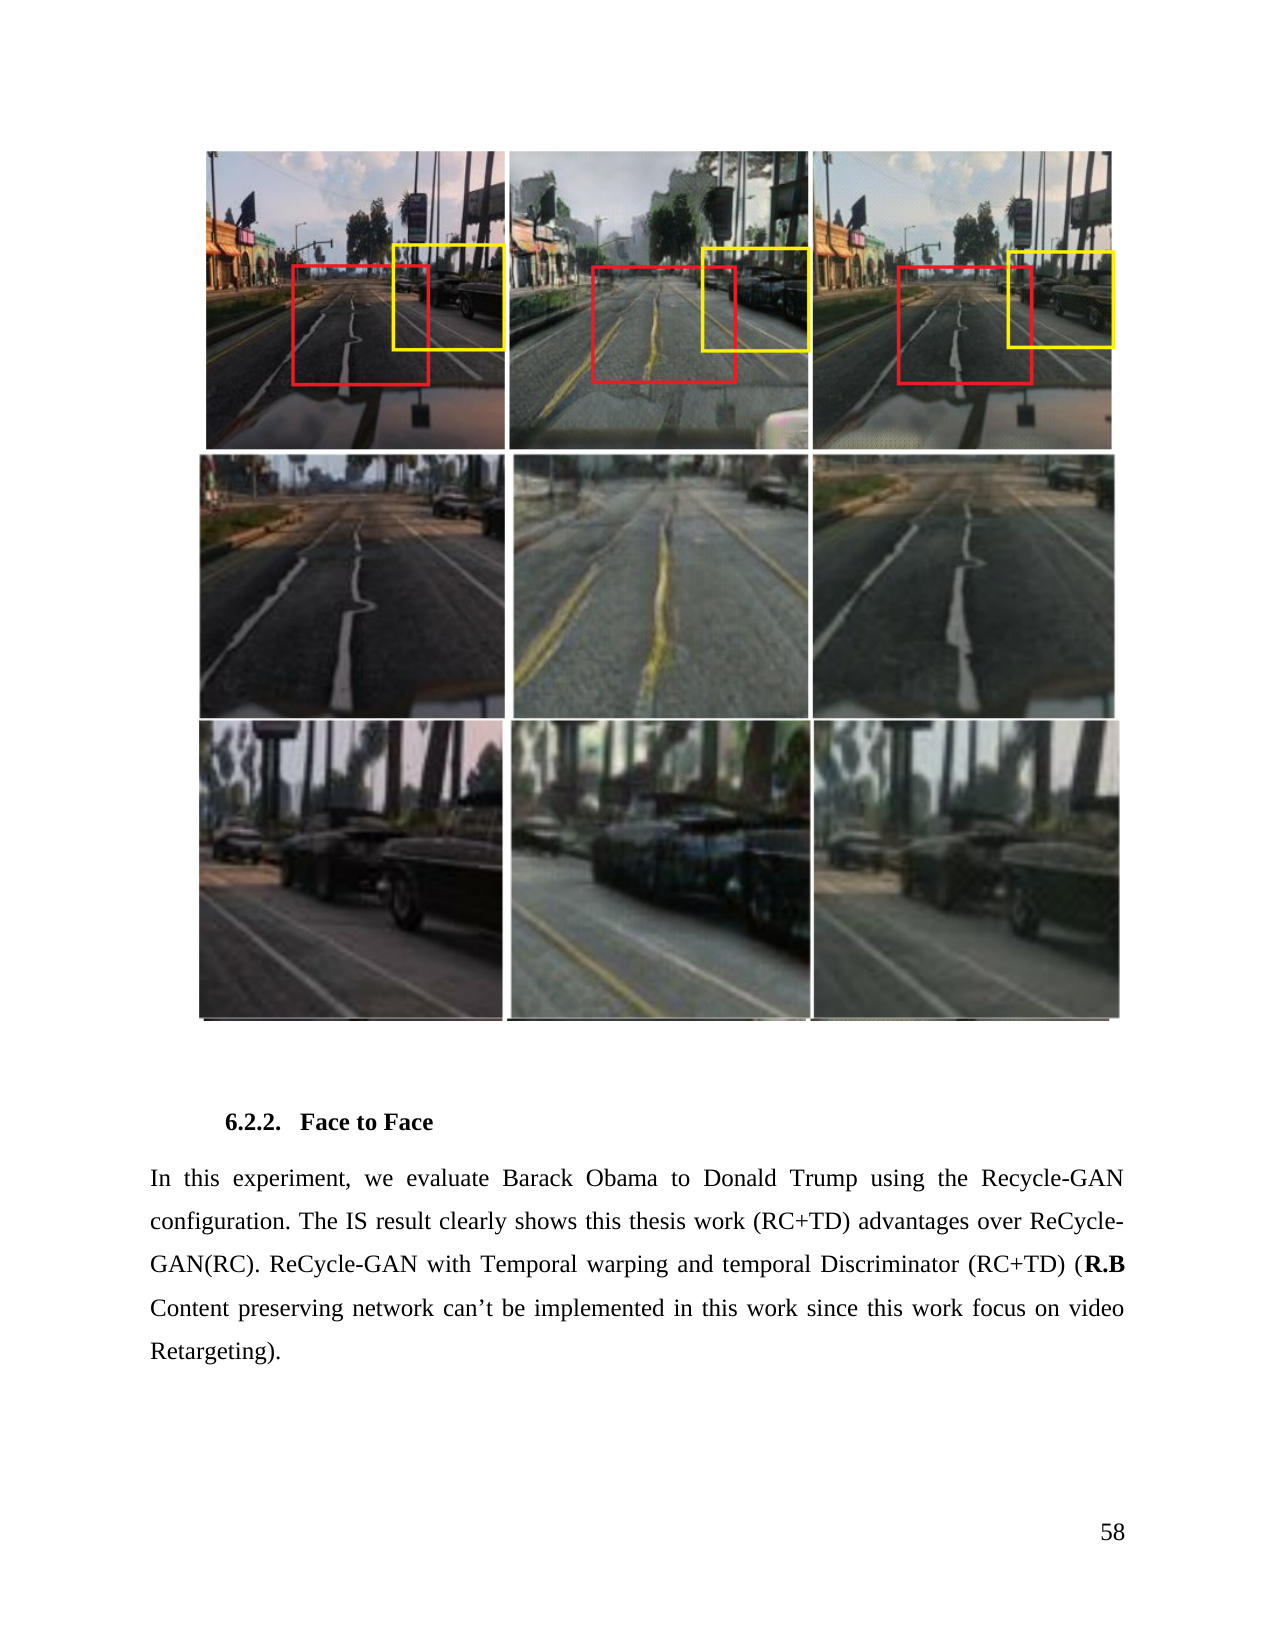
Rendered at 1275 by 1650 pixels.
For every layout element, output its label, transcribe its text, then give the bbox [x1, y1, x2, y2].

table_cell [188, 150, 1125, 1035]
text In this experiment, we evaluate Barack Obama to Donald Trump using the Recycle-GAN configuration. The IS result clearly shows this thesis work (RC+TD) advantages over ReCycle-GAN(RC). ReCycle-GAN with Temporal warping and temporal Discriminator (RC+TD) (R.B Content preserving network can’t be implemented in this work since this work focus on video Retargeting). [150, 1163, 1125, 1364]
subtitle Face to Face [225, 1107, 1125, 1136]
picture [198, 150, 1121, 1021]
